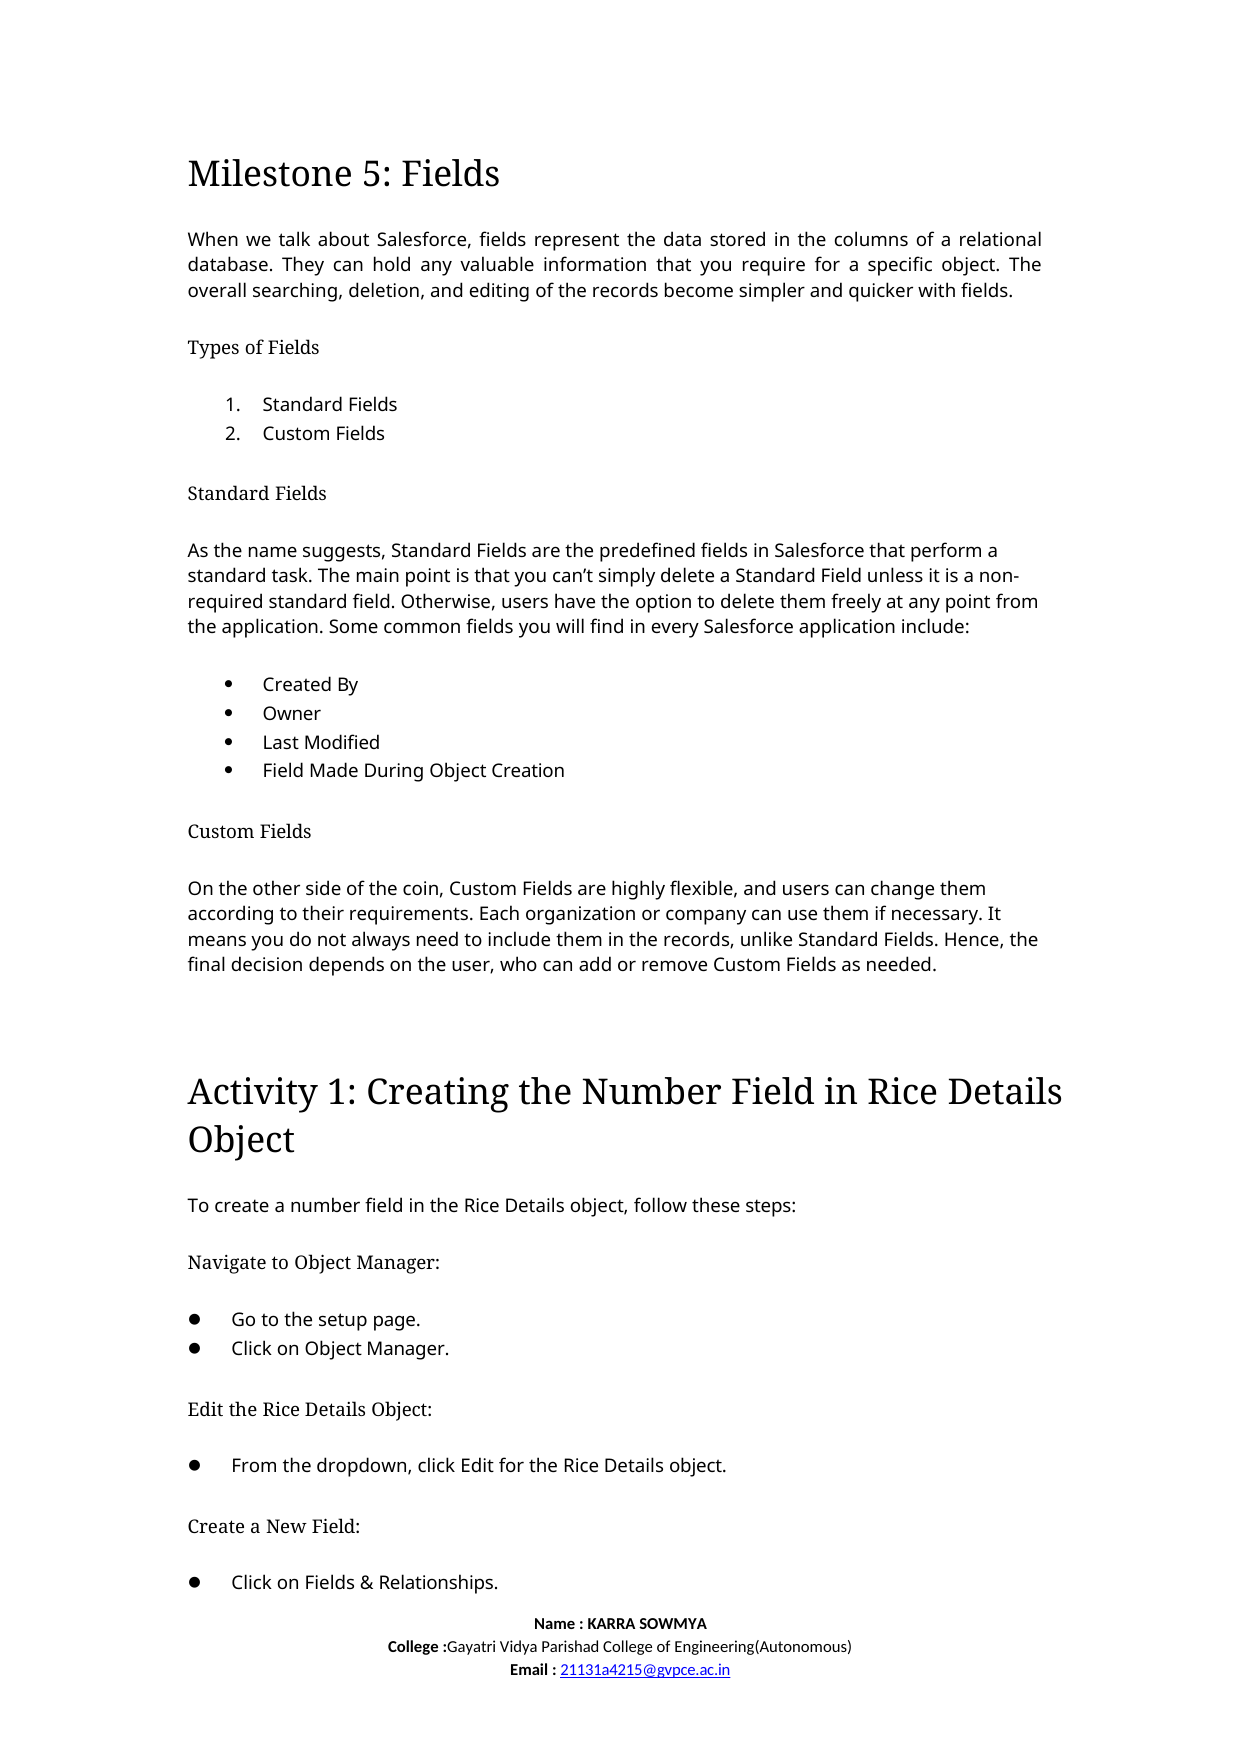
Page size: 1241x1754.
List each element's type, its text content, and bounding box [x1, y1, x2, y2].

list Created By [225, 671, 1093, 696]
list From the dropdown, click Edit for the Rice Details object. [187, 1452, 1093, 1477]
text On the other side of the coin, Custom Fields are highly flexible, and users can change them according to their requirements. Each organization or company can use them if necessary. It means you do not always need to include them in the records, unlike Standard Fields. Hence, the final decision depends on the user, who can add or remove Custom Fields as needed. [187, 875, 1053, 977]
text Standard Fields [187, 481, 1093, 506]
text Edit the Rice Details Object: [187, 1396, 1093, 1421]
text Create a New Field: [187, 1513, 1093, 1538]
subtitle Milestone 5: Fields [187, 148, 1093, 197]
text When we talk about Salesforce, fields represent the data stored in the columns of a relational database. They can hold any valuable information that you require for a specific object. The overall searching, deletion, and editing of the records become simpler and quicker with fields. [187, 226, 1043, 302]
list Go to the setup page. [187, 1306, 1093, 1331]
list Last Modified [225, 729, 1093, 754]
text Custom Fields [187, 819, 1093, 844]
list Click on Object Manager. [187, 1335, 1093, 1360]
list Field Made During Object Creation [225, 758, 1093, 783]
text Navigate to Object Manager: [187, 1250, 1093, 1275]
text Types of Fields [187, 334, 1093, 360]
text To create a number field in the Rice Details object, follow these steps: [187, 1192, 1093, 1218]
list Click on Fields & Relationships. [187, 1569, 1093, 1595]
list Owner [225, 700, 1093, 726]
list Custom Fields [225, 420, 1093, 445]
list Standard Fields [225, 391, 1093, 416]
text As the name suggests, Standard Fields are the predefined fields in Salesforce that perform a standard task. The main point is that you can’t simply delete a Standard Field unless it is a non-required standard field. Otherwise, users have the option to delete them freely at any point from the application. Some common fields you will find in every Salesforce application include: [187, 537, 1053, 639]
subtitle Activity 1: Creating the Number Field in Rice Details Object [187, 1066, 1093, 1163]
